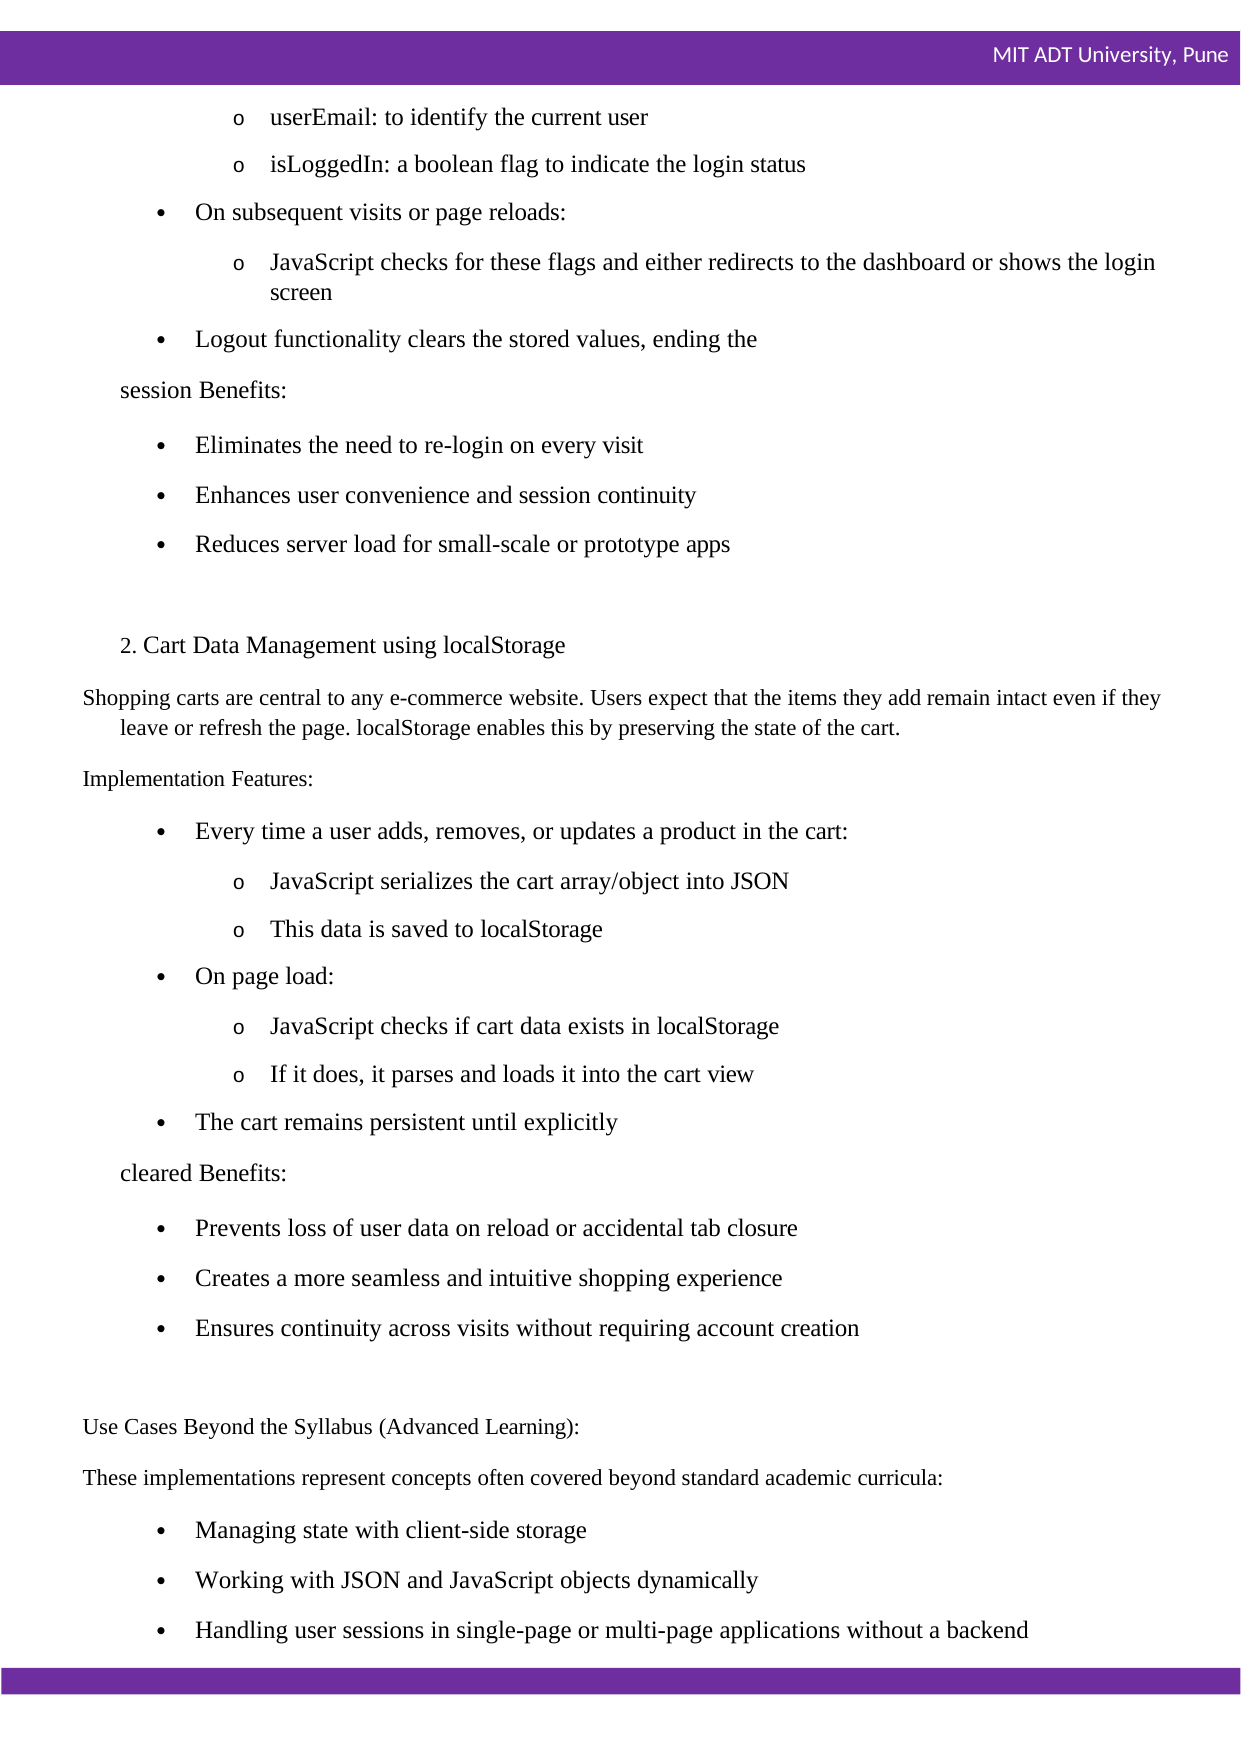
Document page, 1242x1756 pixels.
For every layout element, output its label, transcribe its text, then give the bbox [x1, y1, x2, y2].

list Managing state with client-side storage [157, 1516, 1212, 1544]
list Reduces server load for small-scale or prototype apps [157, 529, 1212, 558]
text Shopping carts are central to any e-commerce website. Users expect that the items they add remain intact even if they leave or refresh the page. localStorage enables this by preserving the state of the cart. [82, 684, 1212, 741]
list Working with JSON and JavaScript objects dynamically [157, 1565, 1212, 1594]
list userEmail: to identify the current user [232, 102, 1212, 131]
text These implementations represent concepts often covered beyond standard academic curricula: [82, 1464, 1212, 1491]
list On subsequent visits or page reloads: [157, 197, 1212, 226]
list JavaScript checks for these flags and either redirects to the dashboard or shows the login screen [232, 247, 1212, 305]
list Ensures continuity across visits without requiring account creation [157, 1313, 1212, 1341]
list JavaScript serializes the cart array/object into JSON [232, 866, 1212, 895]
list Prevents loss of user data on reload or accidental tab closure [157, 1213, 1212, 1242]
list Creates a more seamless and intuitive shopping experience [157, 1263, 1212, 1292]
list Eliminates the need to re-login on every visit [157, 430, 1212, 459]
list The cart remains persistent until explicitly cleared Benefits: [120, 1107, 652, 1187]
list Logout functionality clears the stored values, ending the session Benefits: [120, 324, 780, 403]
text Use Cases Beyond the Syllabus (Advanced Learning): [82, 1413, 1212, 1440]
list isLoggedIn: a boolean flag to indicate the login status [232, 149, 1212, 179]
list Enhances user convenience and session continuity [157, 480, 1212, 508]
list Handling user sessions in single-page or multi-page applications without a backend [157, 1615, 1212, 1644]
list Every time a user adds, removes, or updates a product in the cart: [157, 816, 1212, 845]
list If it does, it parses and loads it into the cart view [232, 1059, 1212, 1088]
list Cart Data Management using localStorage [120, 630, 1212, 659]
list JavaScript checks if cart data exists in localStorage [232, 1011, 1212, 1040]
list On page load: [157, 961, 1212, 990]
list This data is saved to localStorage [232, 914, 1212, 943]
text Implementation Features: [82, 765, 1212, 791]
